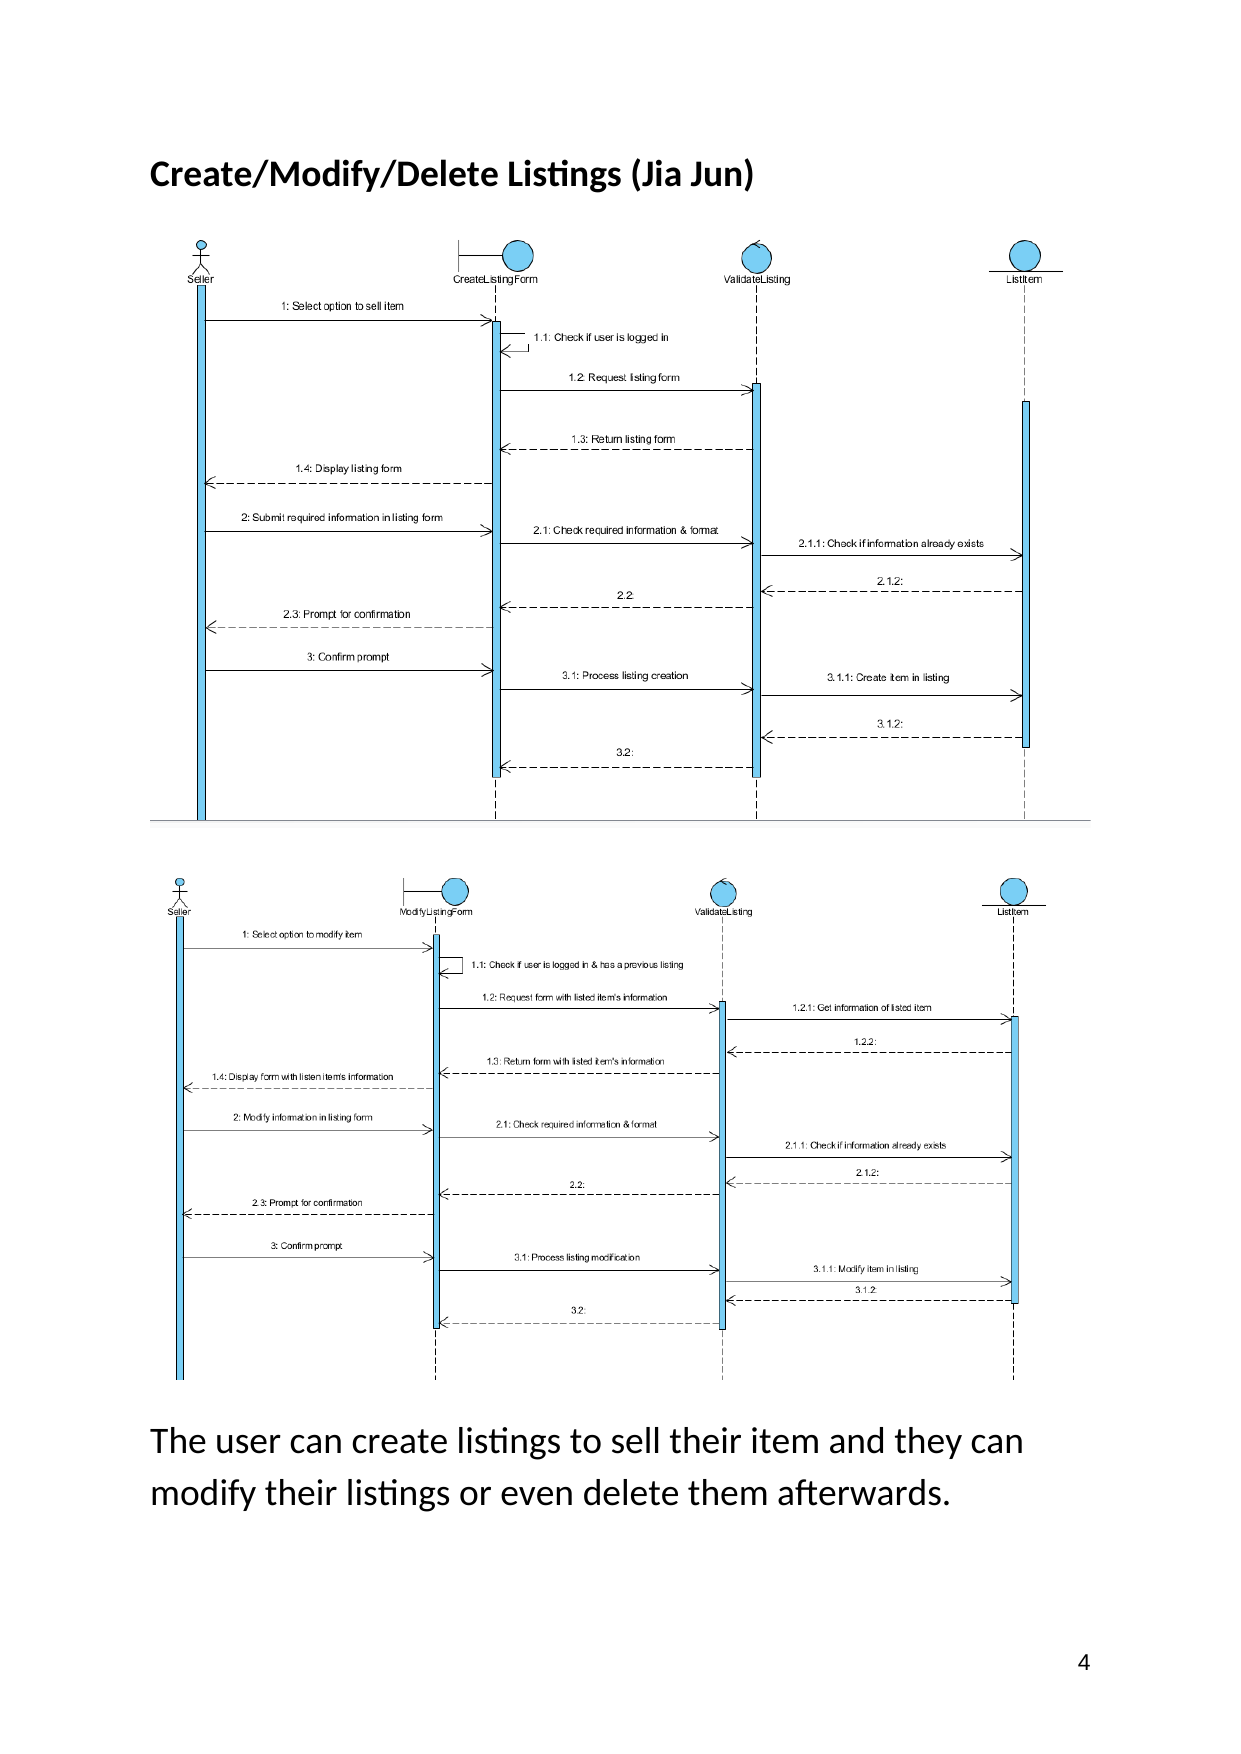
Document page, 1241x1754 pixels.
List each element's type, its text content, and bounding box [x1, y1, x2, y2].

picture [150, 865, 1091, 1380]
text The user can create listings to sell their item and they can modify their listings or even delete them afterwards. [150, 1417, 1090, 1515]
text Create/Modify/Delete Listings (Jia Jun) [150, 150, 1090, 196]
picture [150, 236, 1091, 828]
